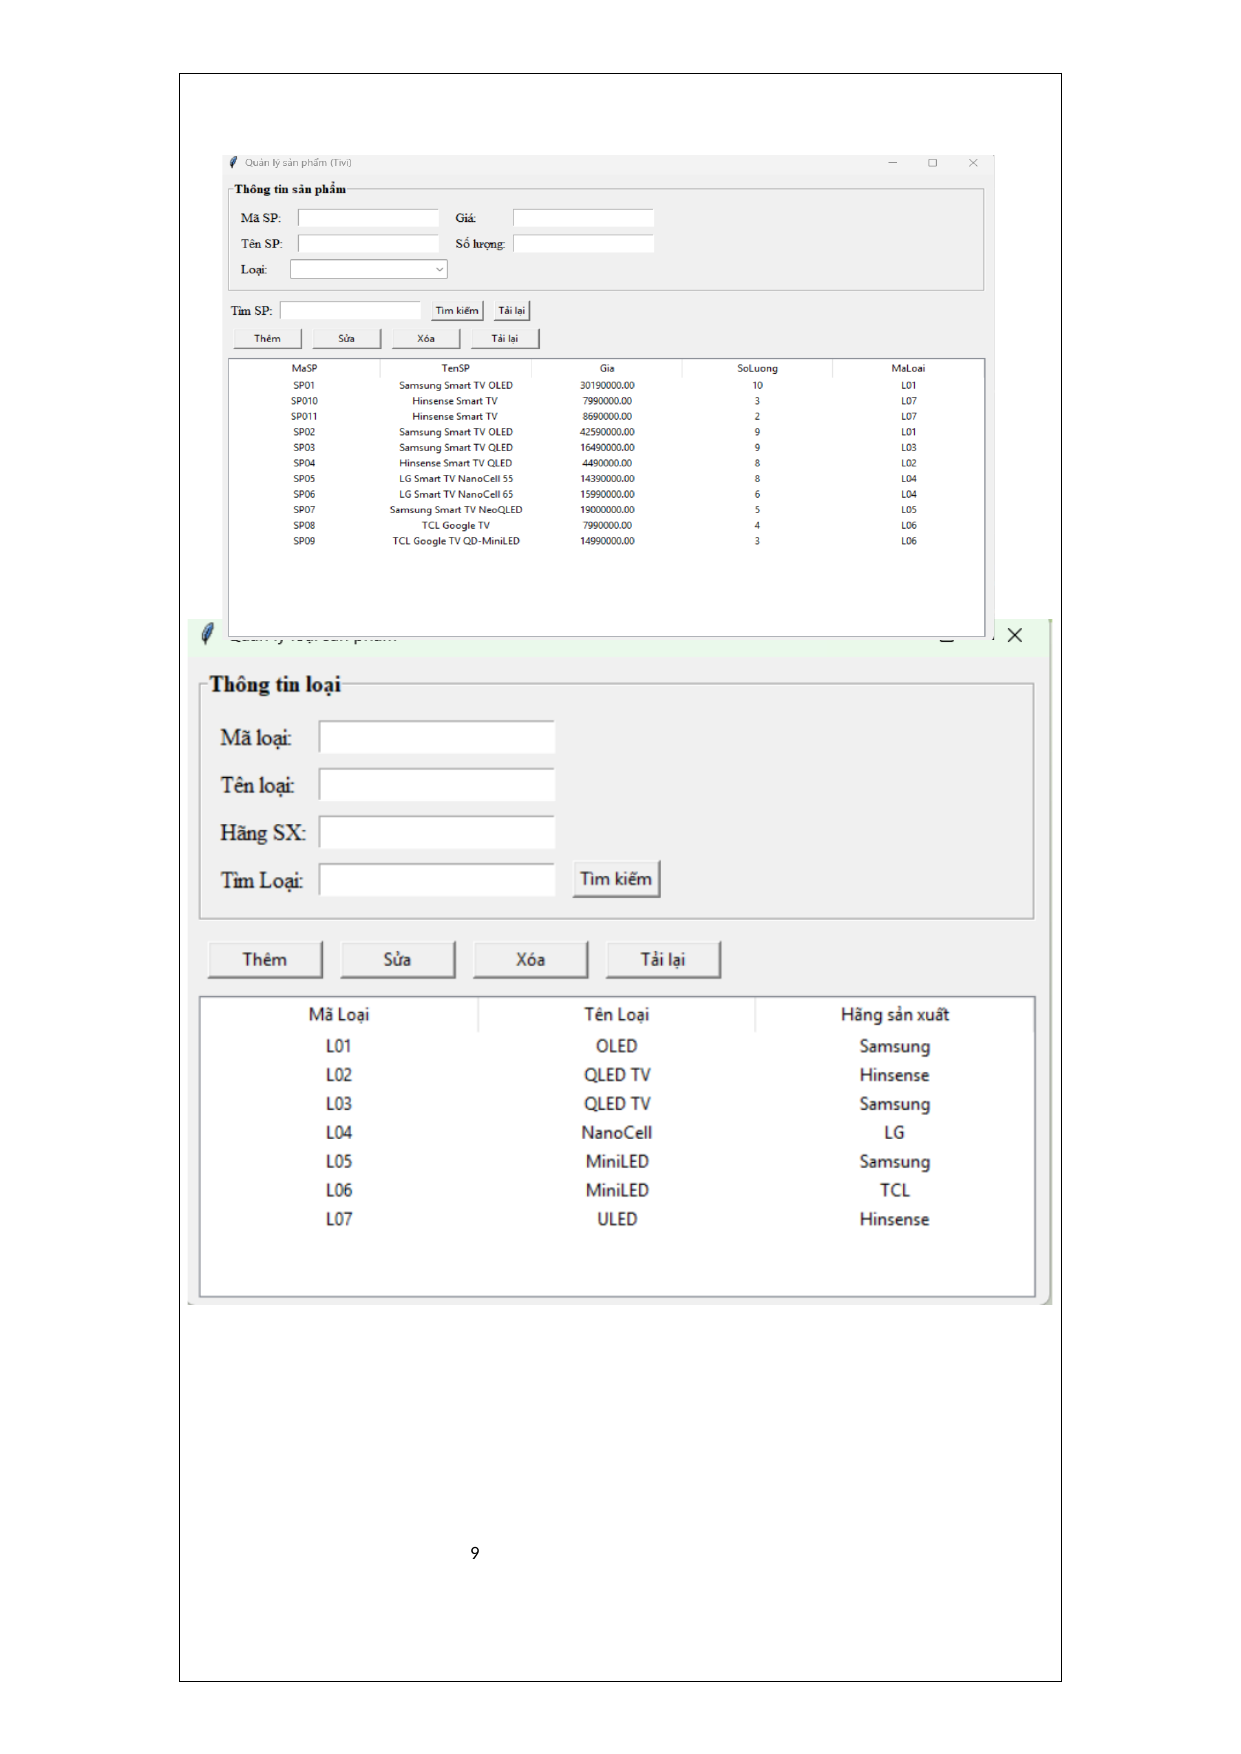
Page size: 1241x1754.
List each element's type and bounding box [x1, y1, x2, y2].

picture [187, 155, 1053, 1305]
